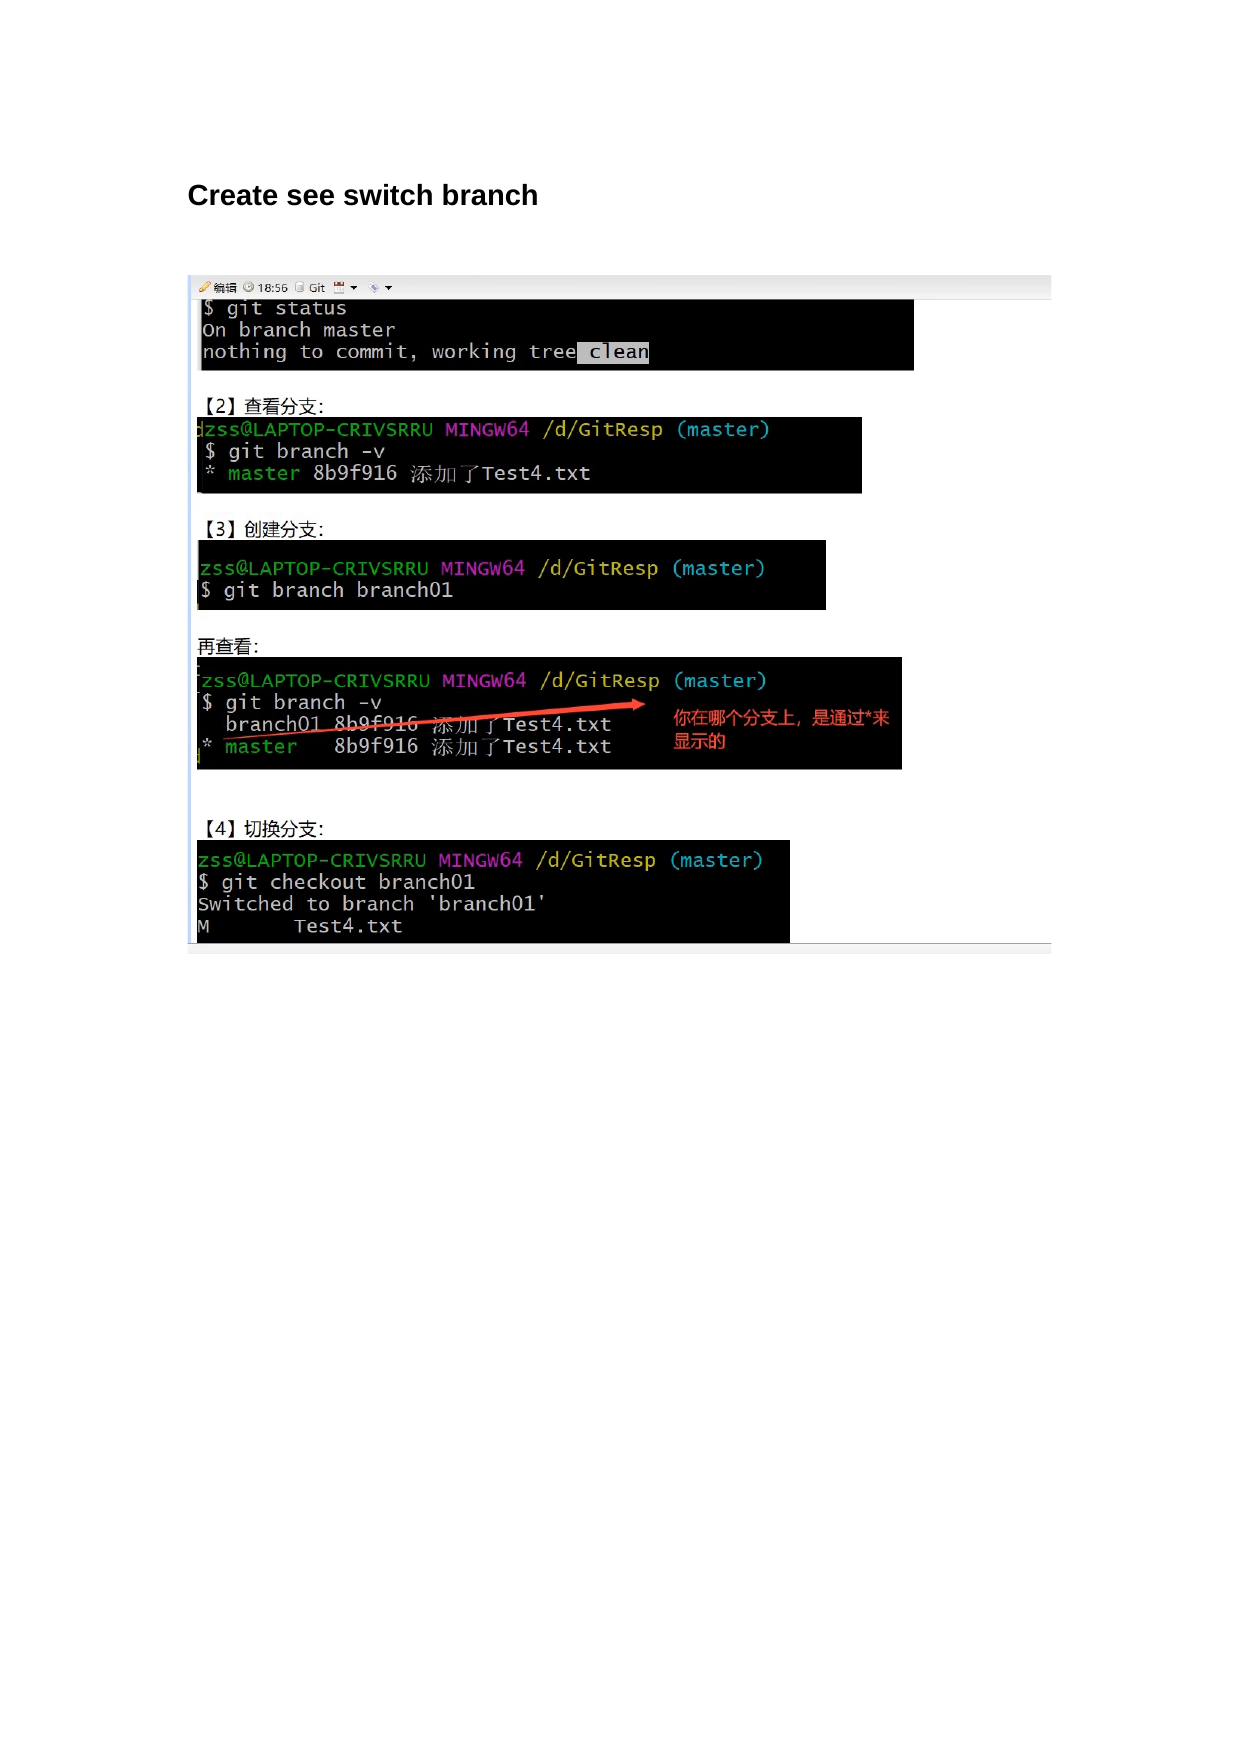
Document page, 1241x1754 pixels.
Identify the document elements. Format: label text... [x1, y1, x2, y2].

picture [187, 275, 1052, 954]
subtitle Create see switch branch [187, 162, 1053, 227]
